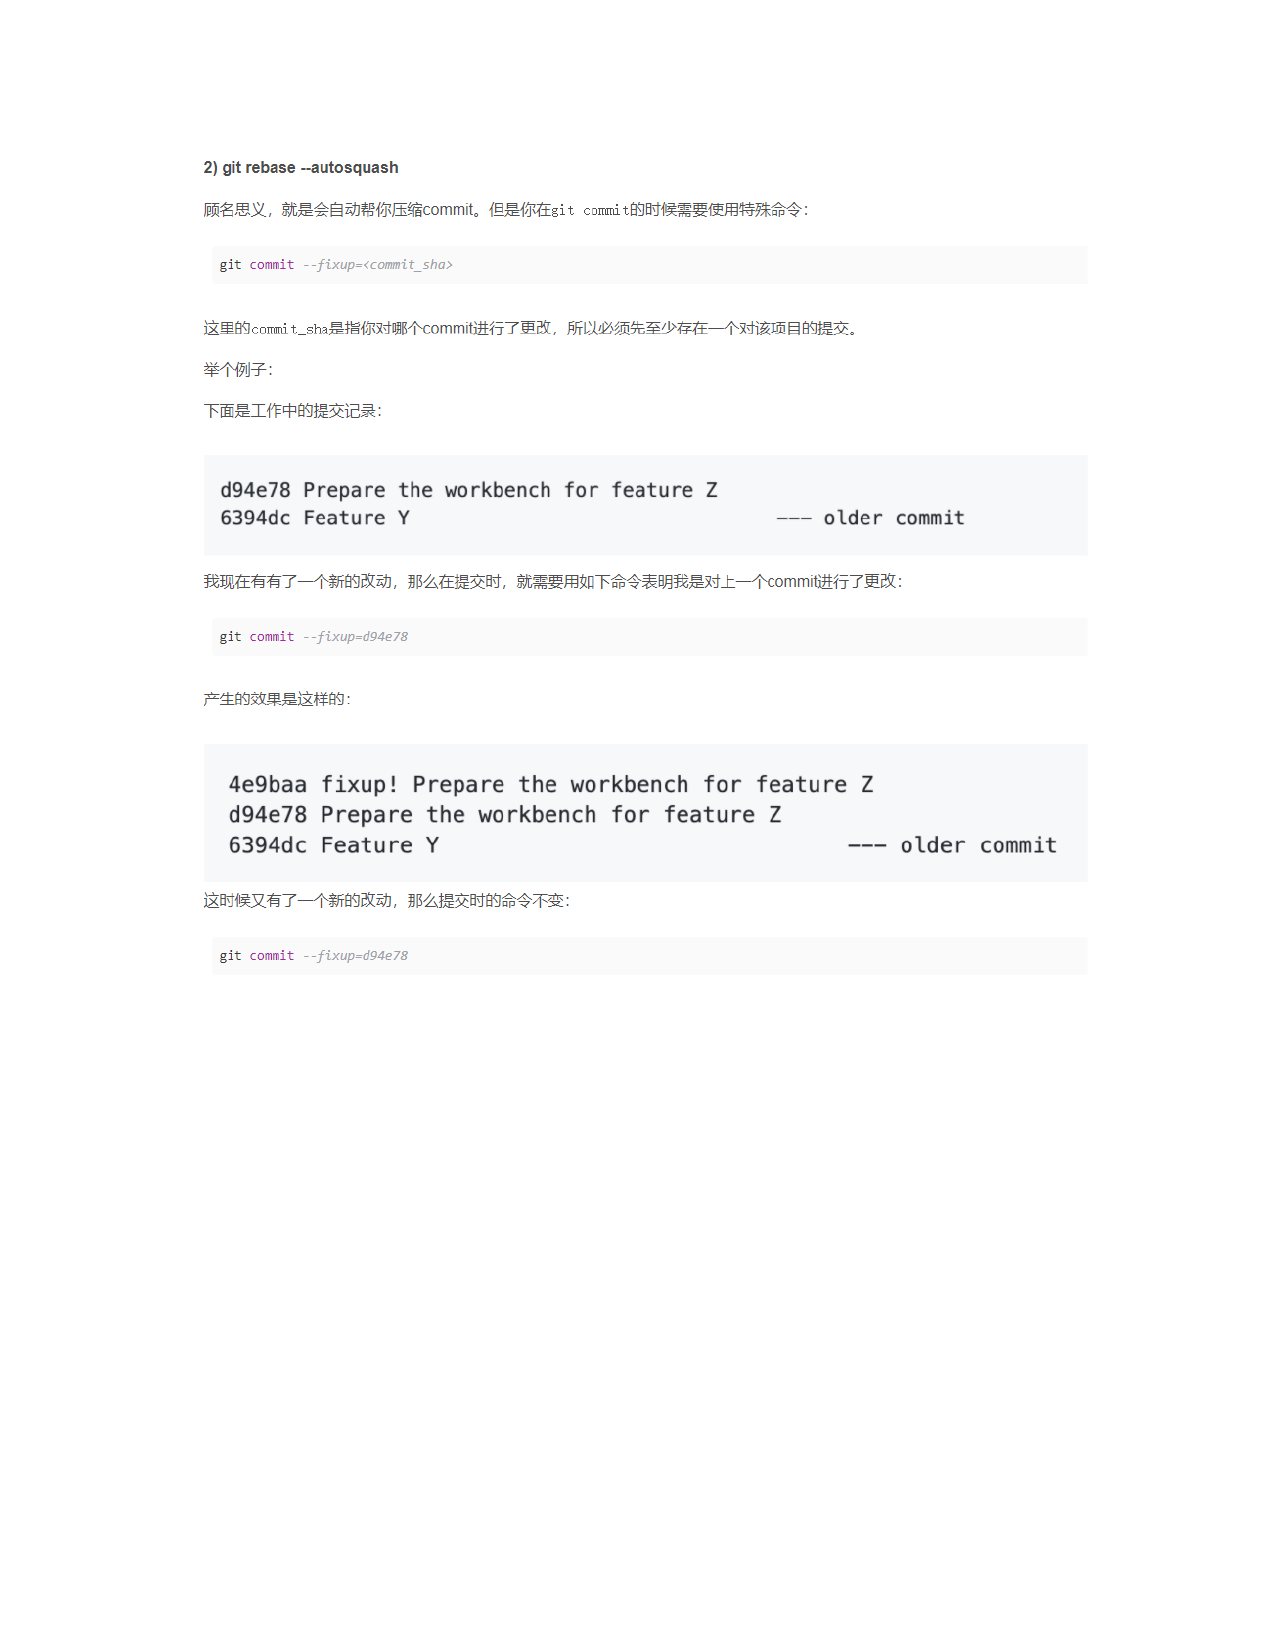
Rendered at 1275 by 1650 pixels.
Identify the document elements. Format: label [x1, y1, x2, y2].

picture [187, 150, 1088, 981]
